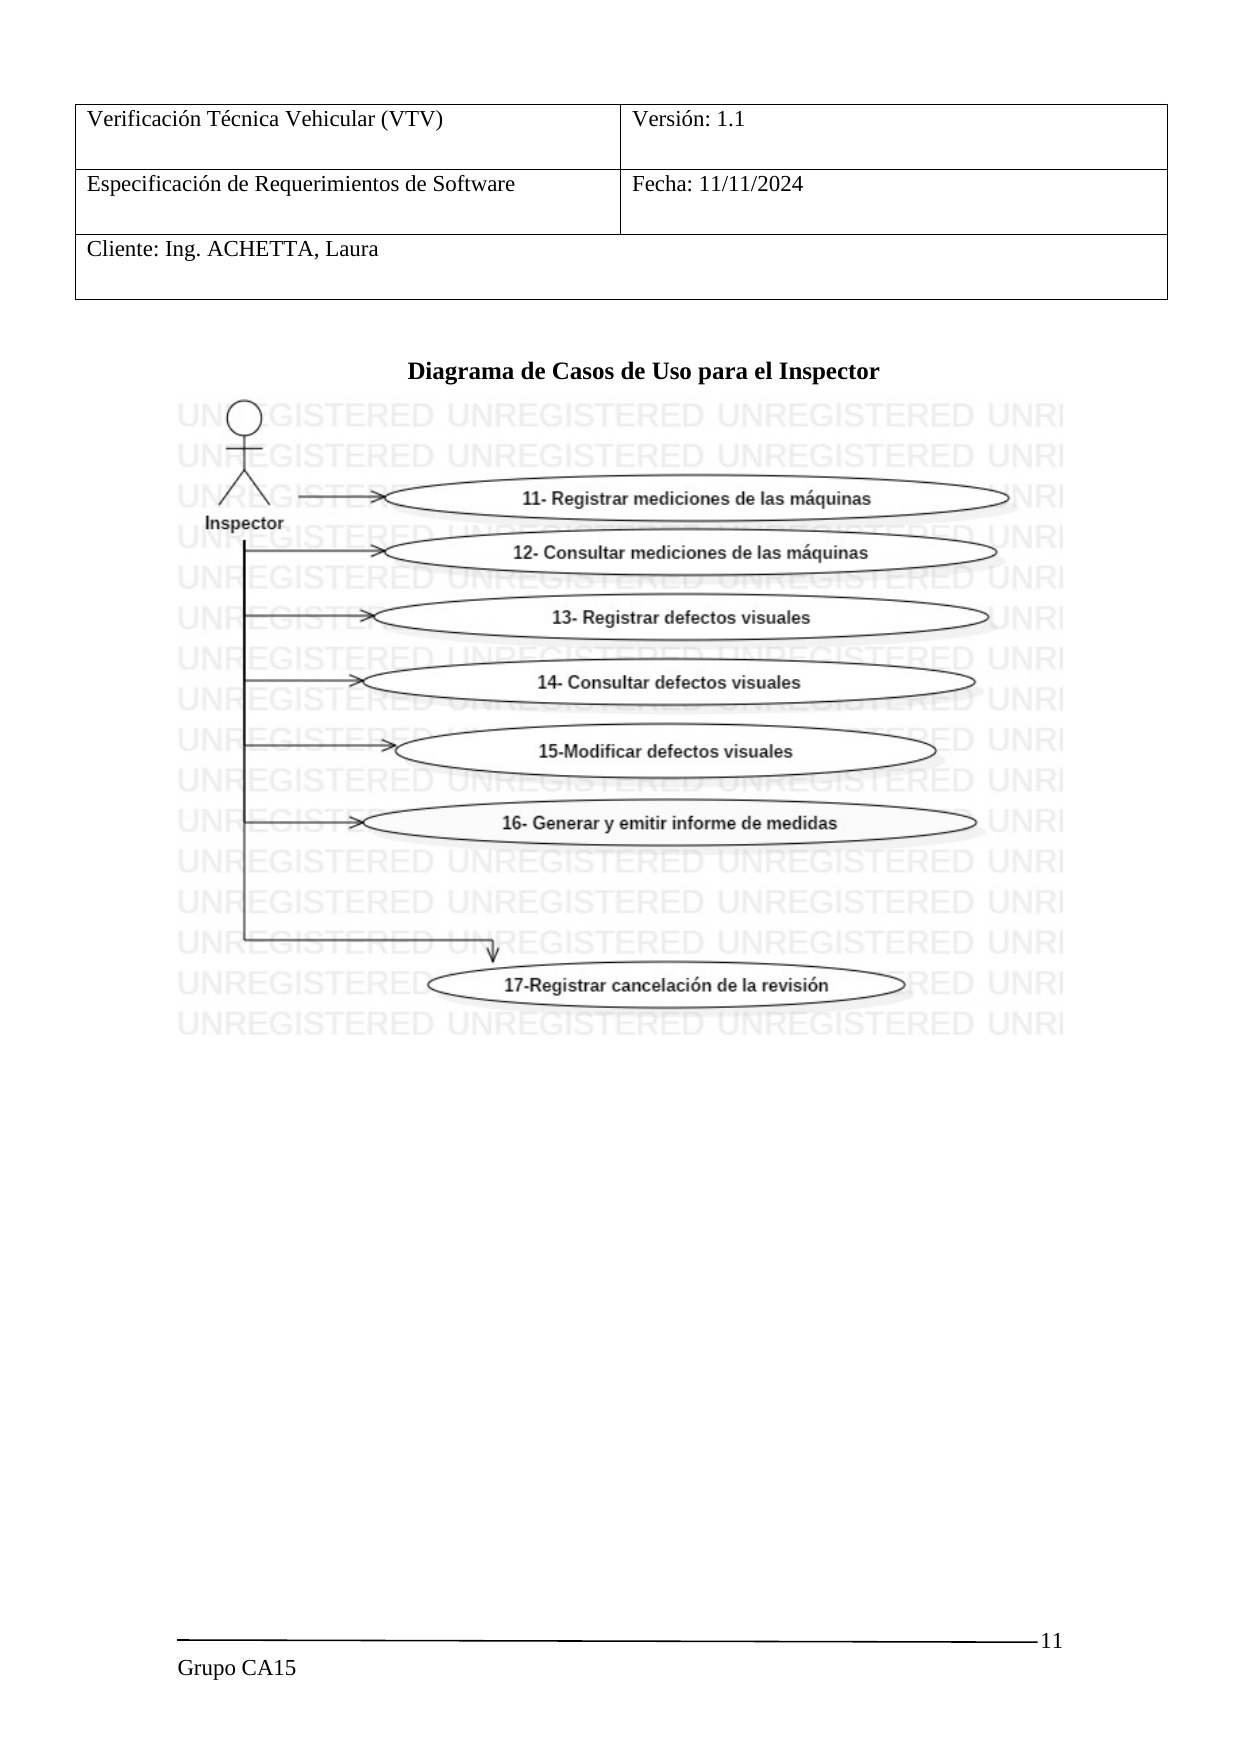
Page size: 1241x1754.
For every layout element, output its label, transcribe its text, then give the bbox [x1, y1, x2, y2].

picture [177, 386, 1063, 1062]
subtitle Diagrama de Casos de Uso para el Inspector [224, 356, 1063, 384]
